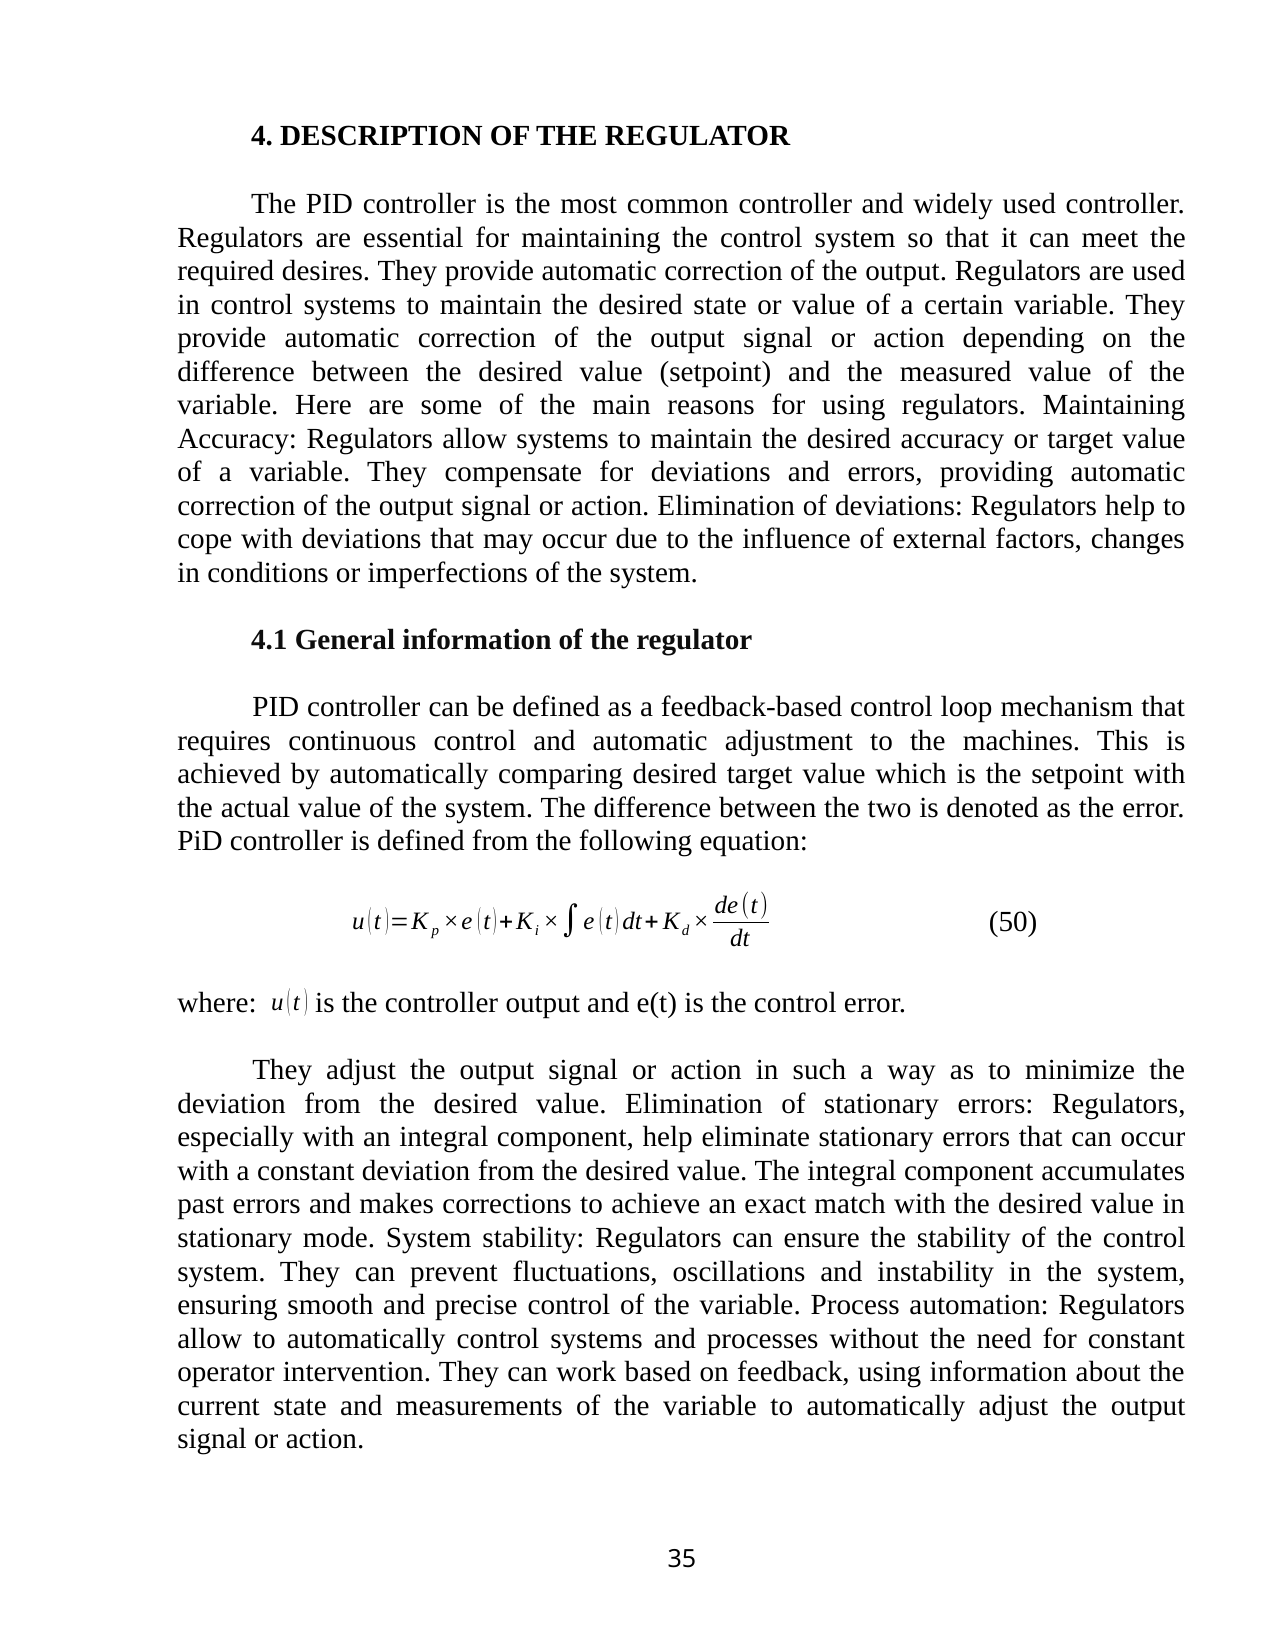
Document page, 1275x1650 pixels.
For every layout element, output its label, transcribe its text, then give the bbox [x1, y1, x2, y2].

text where: is the controller output and e(t) is the control error. [177, 985, 1186, 1019]
text They adjust the output signal or action in such a way as to minimize the deviation from the desired value. Elimination of stationary errors: Regulators, especially with an integral component, help eliminate stationary errors that can occur with a constant deviation from the desired value. The integral component accumulates past errors and makes corrections to achieve an exact match with the desired value in stationary mode. System stability: Regulators can ensure the stability of the control system. They can prevent fluctuations, oscillations and instability in the system, ensuring smooth and precise control of the variable. Process automation: Regulators allow to automatically control systems and processes without the need for constant operator intervention. They can work based on feedback, using information about the current state and measurements of the variable to automatically adjust the output signal or action. [177, 1052, 1186, 1455]
subtitle 4. DESCRIPTION OF THE REGULATOR [177, 118, 1186, 152]
subtitle 4.1 General information of the regulator [177, 622, 1186, 656]
text PID controller can be defined as a feedback-based control loop mechanism that requires continuous control and automatic adjustment to the machines. This is achieved by automatically comparing desired target value which is the setpoint with the actual value of the system. The difference between the two is denoted as the error. PiD controller is defined from the following equation: [177, 689, 1186, 857]
text The PID controller is the most common controller and widely used controller. Regulators are essential for maintaining the control system so that it can meet the required desires. They provide automatic correction of the output. Regulators are used in control systems to maintain the desired state or value of a certain variable. They provide automatic correction of the output signal or action depending on the difference between the desired value (setpoint) and the measured value of the variable. Here are some of the main reasons for using regulators. Maintaining Accuracy: Regulators allow systems to maintain the desired accuracy or target value of a variable. They compensate for deviations and errors, providing automatic correction of the output signal or action. Elimination of deviations: Regulators help to cope with deviations that may occur due to the influence of external factors, changes in conditions or imperfections of the system. [177, 186, 1186, 589]
text (50) [177, 891, 1186, 952]
